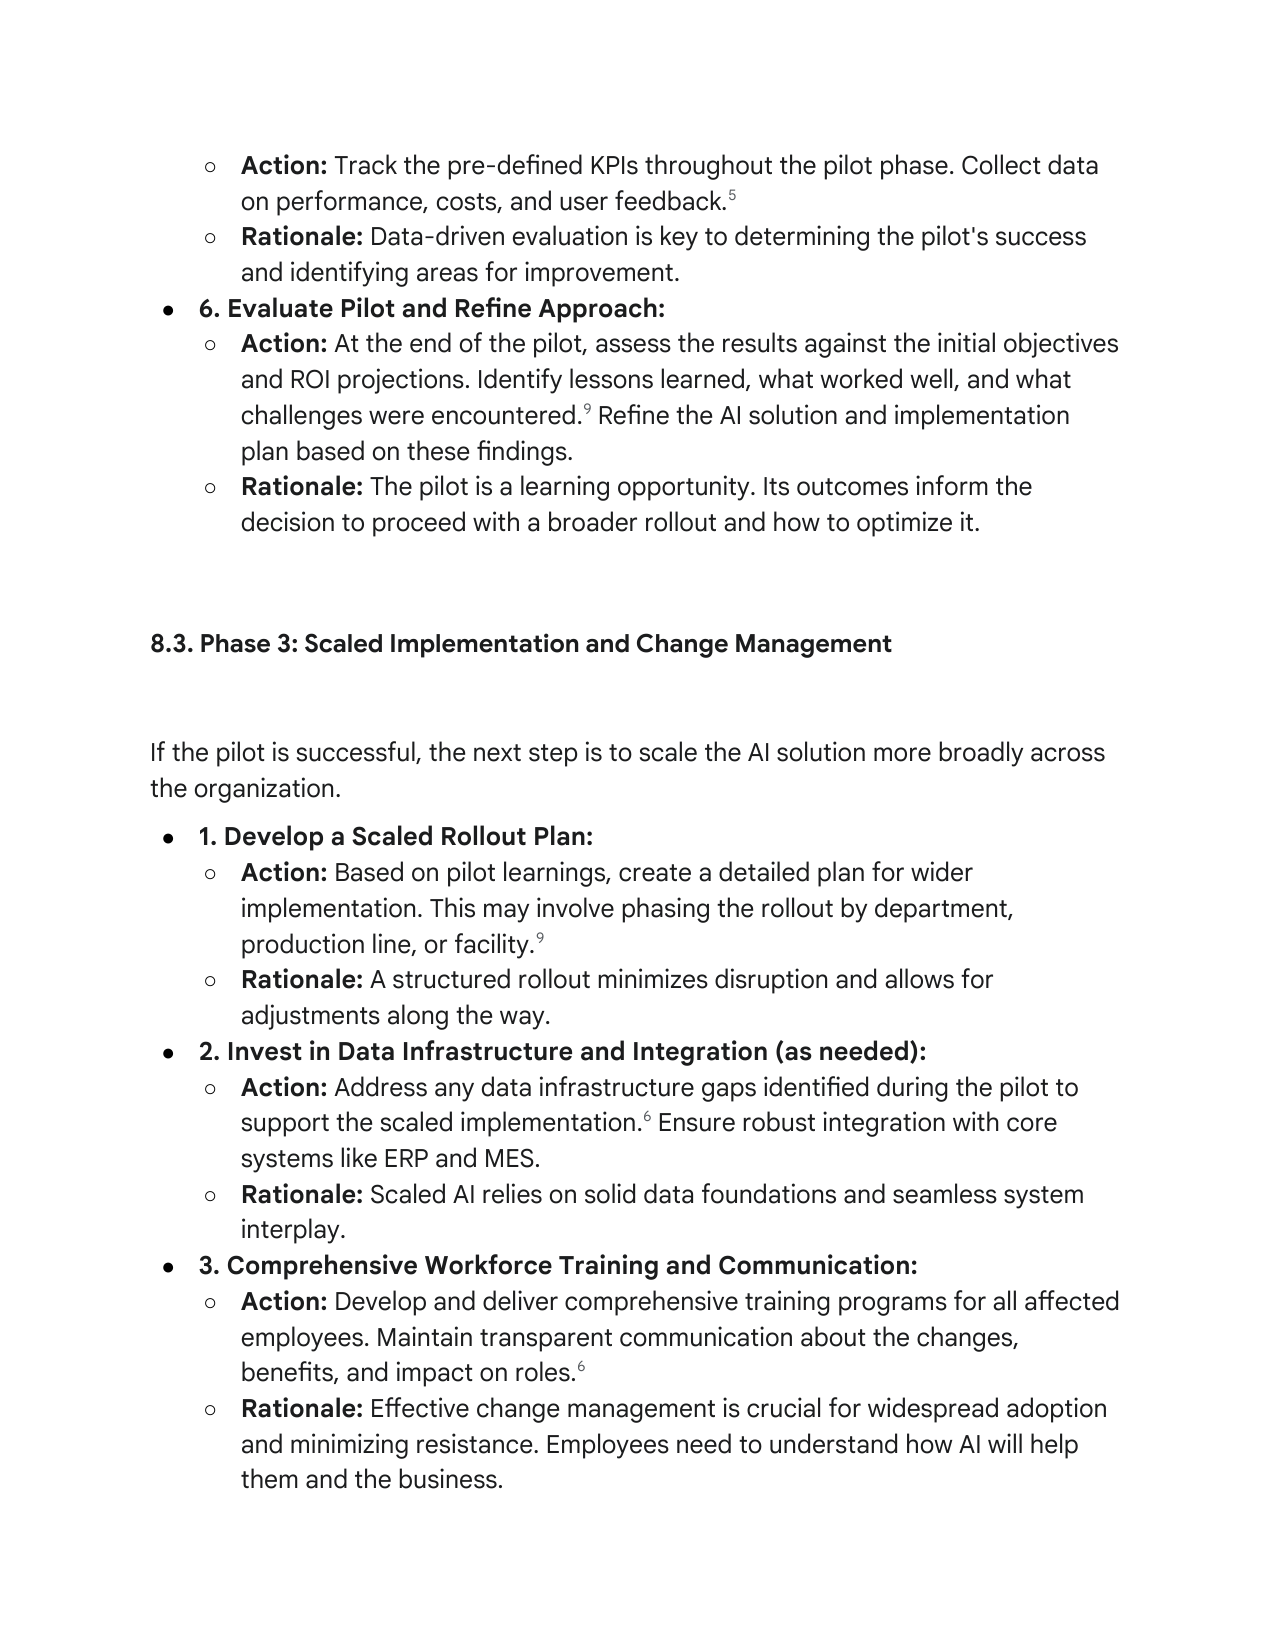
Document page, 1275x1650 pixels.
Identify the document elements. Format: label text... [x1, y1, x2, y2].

list Rationale: Data-driven evaluation is key to determining the pilot's success and identifying areas for improvement. [203, 221, 1125, 288]
list Rationale: The pilot is a learning opportunity. Its outcomes inform the decision to proceed with a broader rollout and how to optimize it. [203, 472, 1125, 539]
list 6. Evaluate Pilot and Refine Approach: [161, 293, 1125, 324]
list 3. Comprehensive Workforce Training and Communication: [161, 1250, 1125, 1282]
list Action: Develop and deliver comprehensive training programs for all affected employees. Maintain transparent communication about the changes, benefits, and impact on roles.6 [203, 1286, 1125, 1389]
list 2. Invest in Data Infrastructure and Integration (as needed): [161, 1036, 1125, 1067]
list Action: Track the pre-defined KPIs throughout the pilot phase. Collect data on performance, costs, and user feedback.5 [203, 150, 1125, 217]
list 1. Develop a Scaled Rollout Plan: [161, 822, 1125, 853]
list Rationale: Scaled AI relies on solid data foundations and seamless system interplay. [203, 1179, 1125, 1246]
list Action: Address any data infrastructure gaps identified during the pilot to support the scaled implementation.6 Ensure robust integration with core systems like ERP and MES. [203, 1072, 1125, 1174]
list Rationale: A structured rollout minimizes disruption and allows for adjustments along the way. [203, 964, 1125, 1032]
list Action: At the end of the pilot, assess the results against the initial objectives and ROI projections. Identify lessons learned, what worked well, and what challenges were encountered.9 Refine the AI solution and implementation plan based on these findings. [203, 329, 1125, 467]
subtitle 8.3. Phase 3: Scaled Implementation and Change Management [150, 629, 1125, 660]
list Action: Based on pilot learnings, create a detailed plan for wider implementation. This may involve phasing the rollout by department, production line, or facility.9 [203, 857, 1125, 960]
text If the pilot is successful, the next step is to scale the AI solution more broadly across the organization. [150, 738, 1125, 805]
list Rationale: Effective change management is crucial for widespread adoption and minimizing resistance. Employees need to understand how AI will help them and the business. [203, 1393, 1125, 1496]
